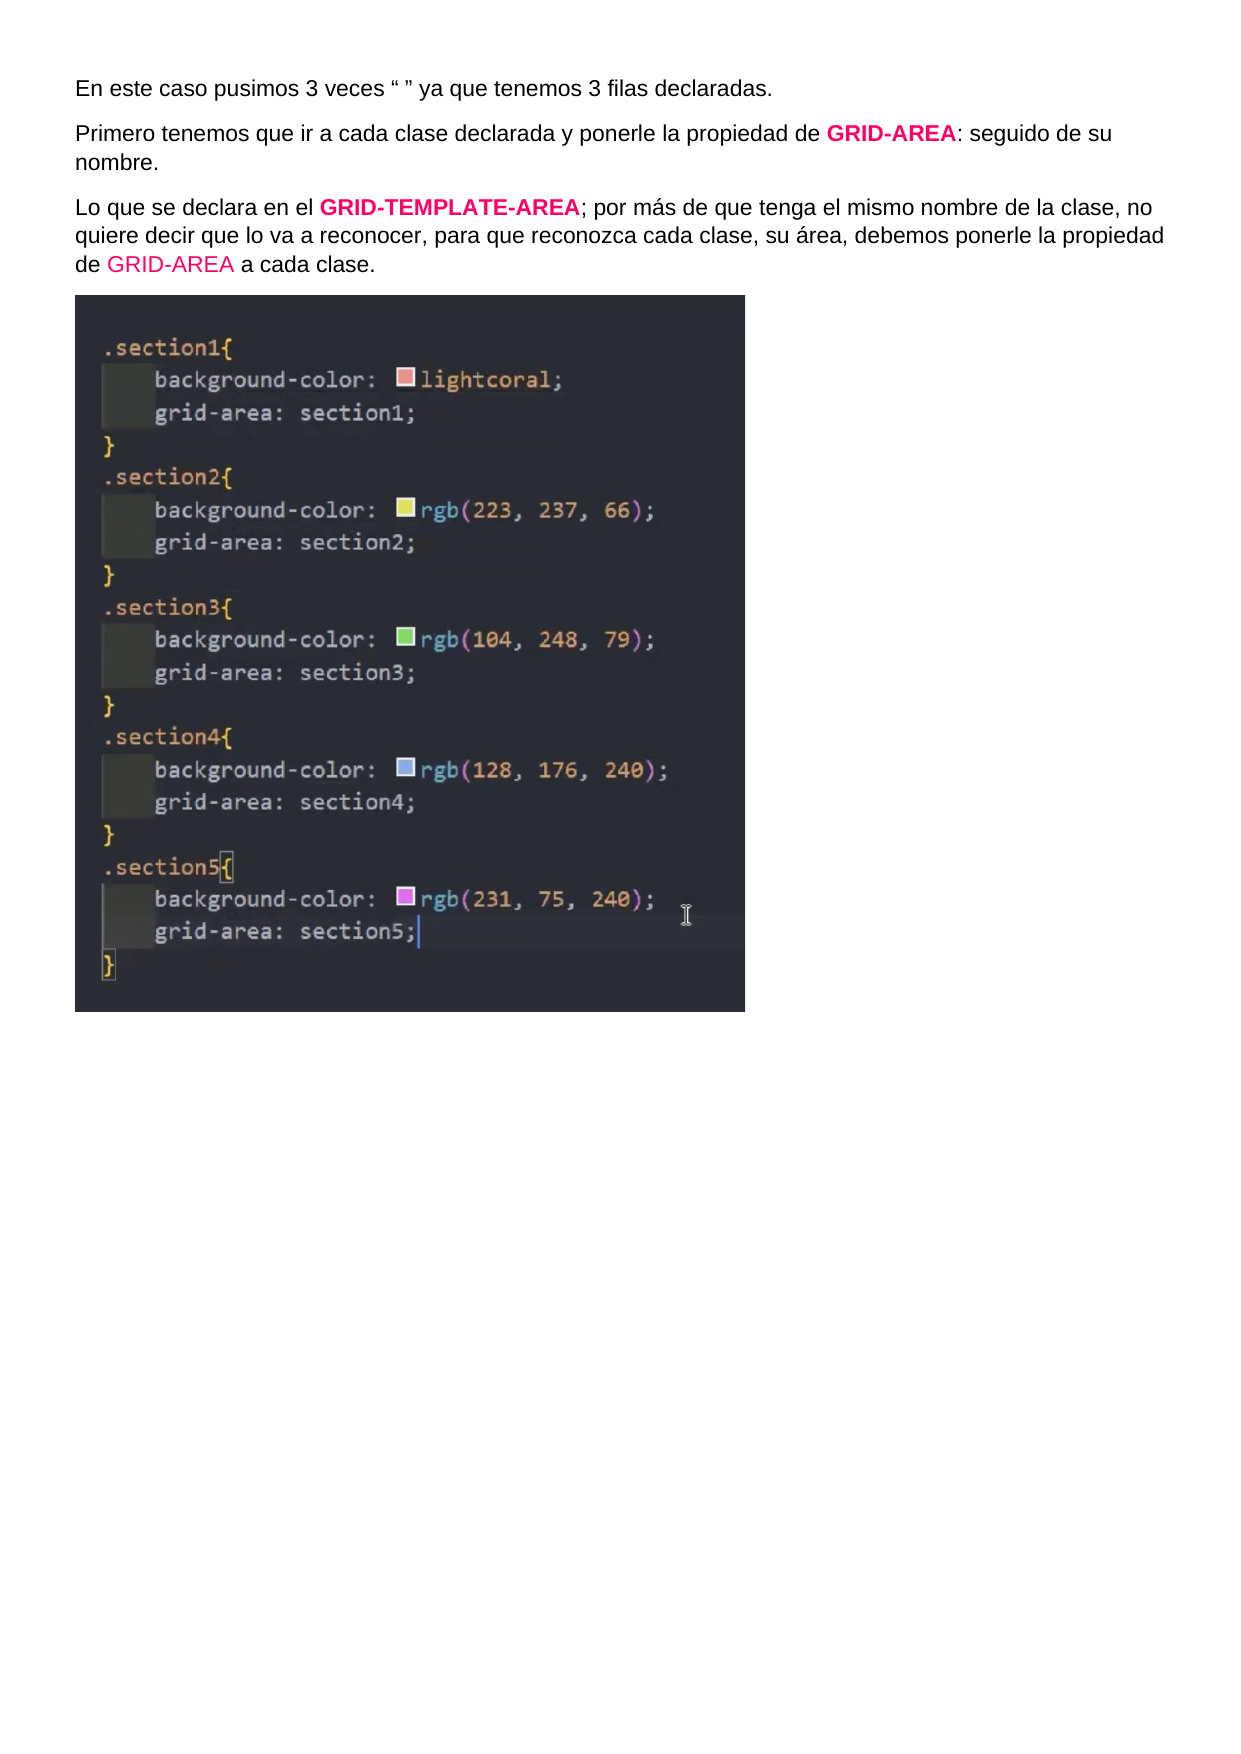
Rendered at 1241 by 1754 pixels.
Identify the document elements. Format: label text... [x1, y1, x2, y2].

text Lo que se declara en el GRID-TEMPLATE-AREA; por más de que tenga el mismo nombre de la clase, no quiere decir que lo va a reconocer, para que reconozca cada clase, su área, debemos ponerle la propiedad de GRID-AREA a cada clase. [75, 194, 1165, 277]
text Primero tenemos que ir a cada clase declarada y ponerle la propiedad de GRID-AREA: seguido de su nombre. [75, 120, 1165, 175]
text En este caso pusimos 3 veces “ ” ya que tenemos 3 filas declaradas. [75, 75, 1165, 101]
picture [75, 295, 746, 1012]
